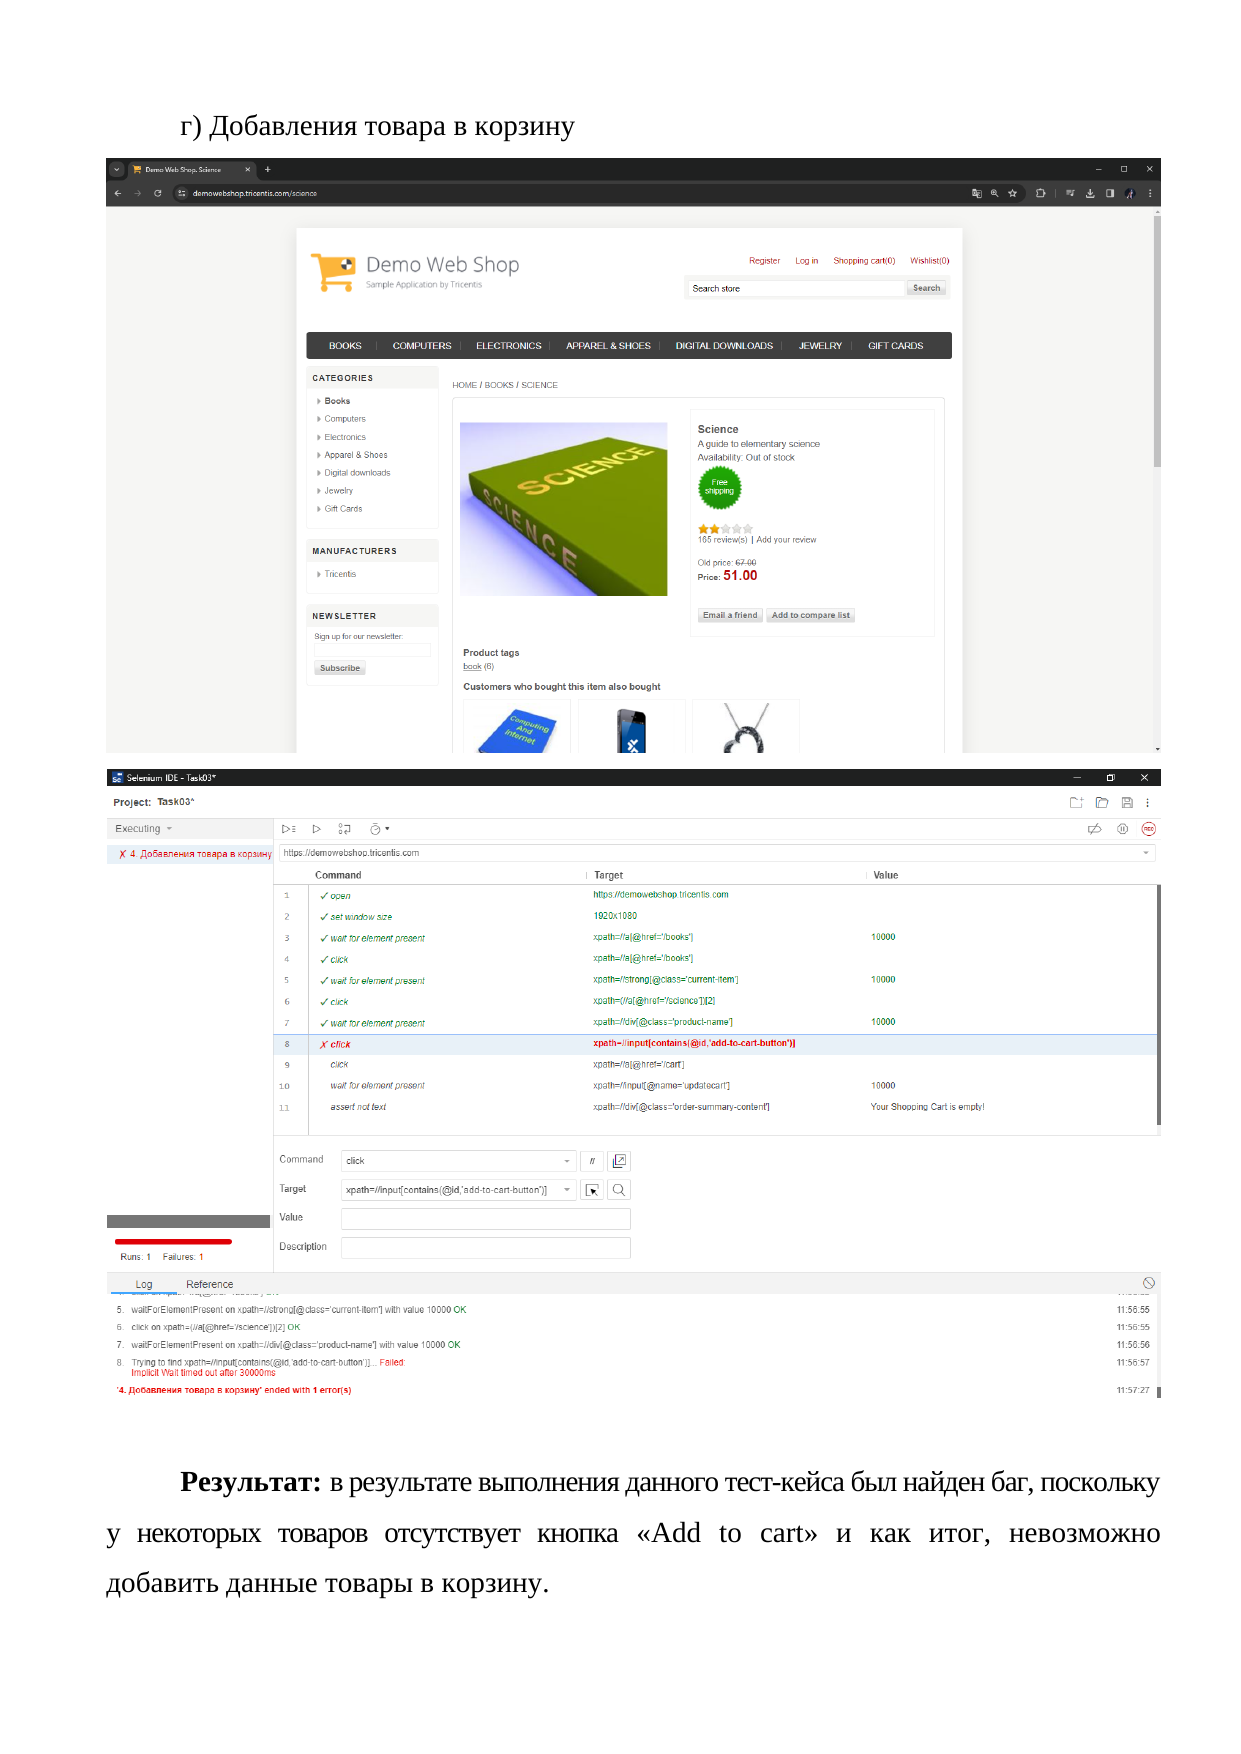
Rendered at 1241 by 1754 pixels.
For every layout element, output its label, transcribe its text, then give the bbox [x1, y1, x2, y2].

picture [107, 769, 1161, 1398]
picture [106, 158, 1161, 753]
text Результат: в результате выполнения данного тест-кейса был найден баг, поскольку у некоторых товаров отсутствует кнопка «Add to cart» и как итог, невозможно добавить данные товары в корзину. [106, 1464, 1161, 1599]
list Добавления товара в корзину [106, 108, 1161, 142]
